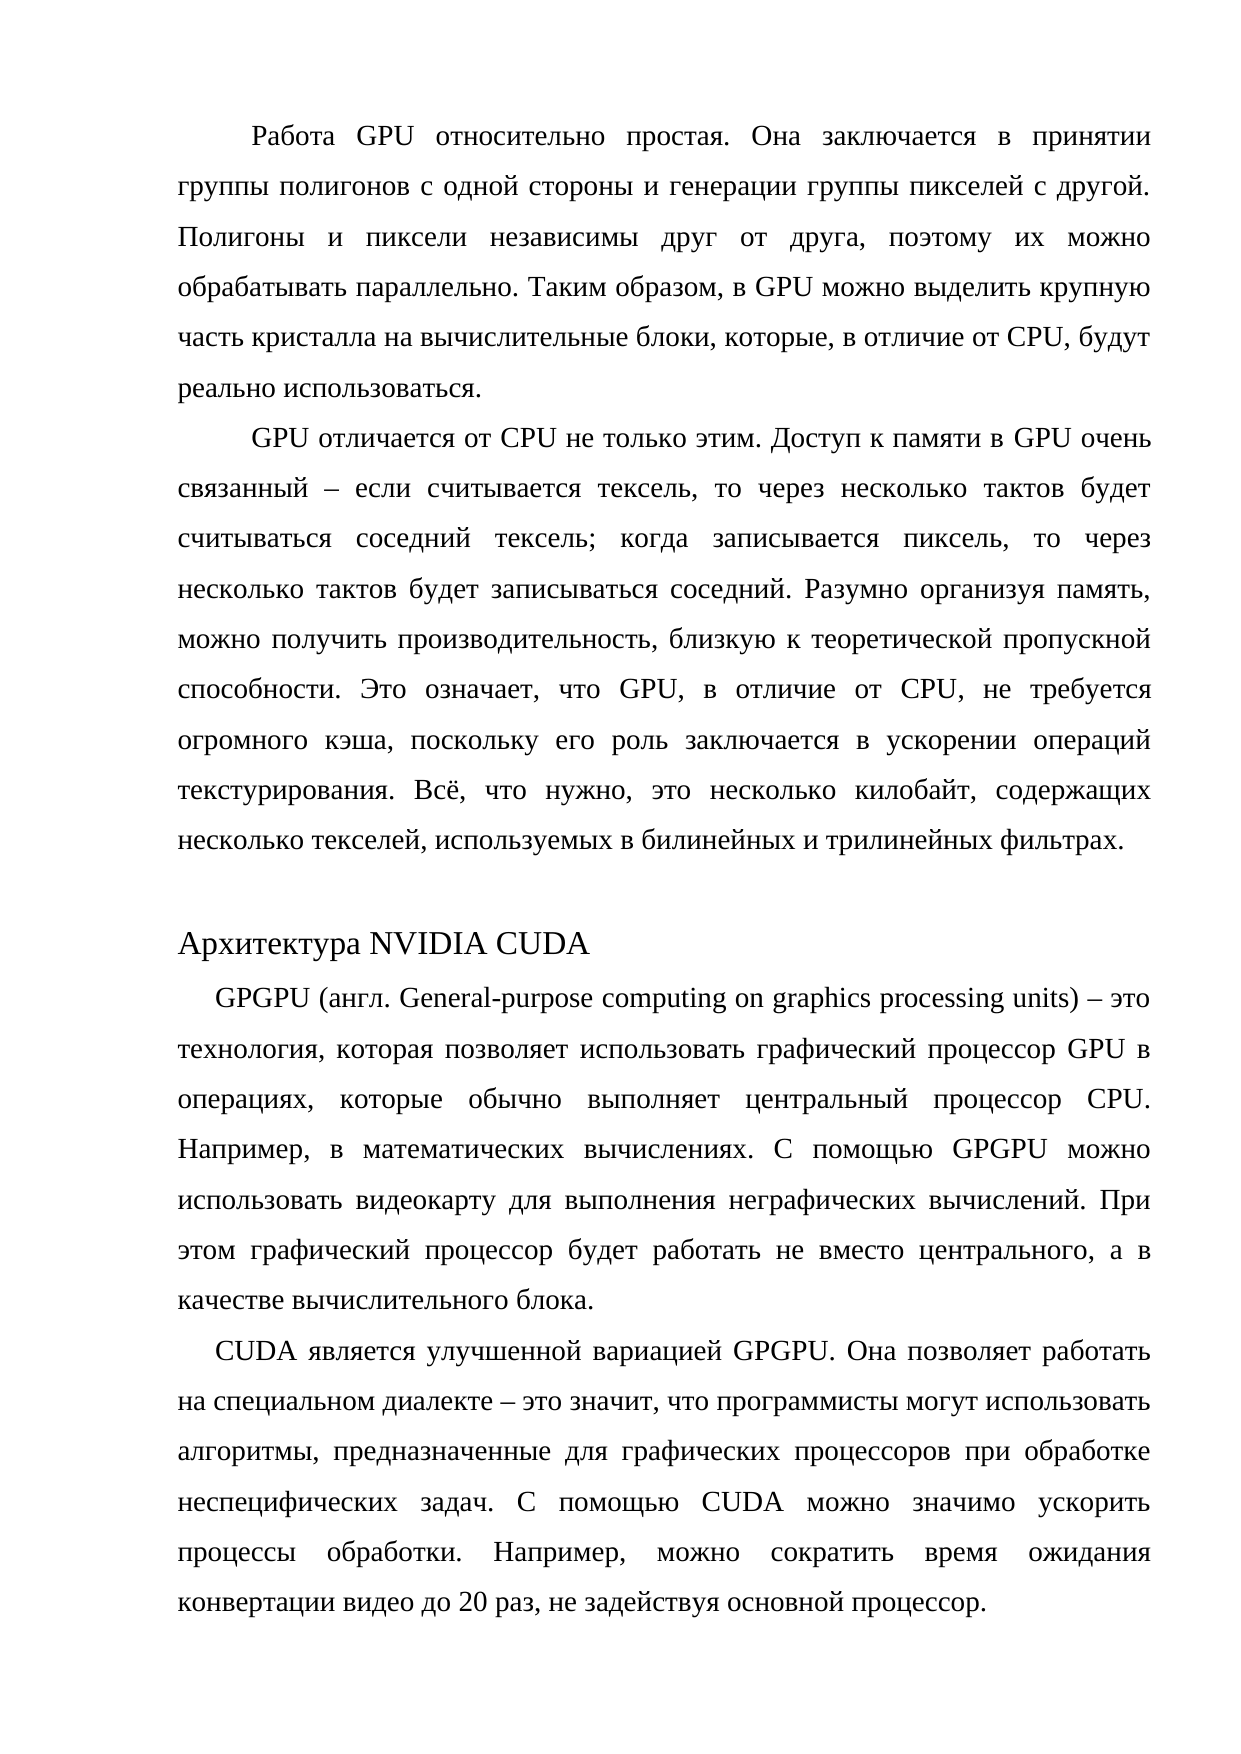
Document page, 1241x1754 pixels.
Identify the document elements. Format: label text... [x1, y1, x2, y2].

text GPU отличается от CPU не только этим. Доступ к памяти в GPU очень связанный – если считывается тексель, то через несколько тактов будет считываться соседний тексель; когда записывается пиксель, то через несколько тактов будет записываться соседний. Разумно организуя память, можно получить производительность, близкую к теоретической пропускной способности. Это означает, что GPU, в отличие от CPU, не требуется огромного кэша, поскольку его роль заключается в ускорении операций текстурирования. Всё, что нужно, это несколько килобайт, содержащих несколько текселей, используемых в билинейных и трилинейных фильтрах. [177, 420, 1152, 856]
text GPGPU (англ. General-purpose computing on graphics processing units) – это технология, которая позволяет использовать графический процессор GPU в операциях, которые обычно выполняет центральный процессор CPU. Например, в математических вычислениях. С помощью GPGPU можно использовать видеокарту для выполнения неграфических вычислений. При этом графический процессор будет работать не вместо центрального, а в качестве вычислительного блока. [177, 981, 1152, 1316]
text Работа GPU относительно простая. Она заключается в принятии группы полигонов с одной стороны и генерации группы пикселей с другой. Полигоны и пиксели независимы друг от друга, поэтому их можно обрабатывать параллельно. Таким образом, в GPU можно выделить крупную часть кристалла на вычислительные блоки, которые, в отличие от CPU, будут реально использоваться. [177, 118, 1152, 403]
text CUDA является улучшенной вариацией GPGPU. Она позволяет работать на специальном диалекте – это значит, что программисты могут использовать алгоритмы, предназначенные для графических процессоров при обработке неспецифических задач. С помощью CUDA можно значимо ускорить процессы обработки. Например, можно сократить время ожидания конвертации видео до 20 раз, не задействуя основной процессор. [177, 1333, 1152, 1618]
text Архитектура NVIDIA CUDA [177, 923, 1152, 961]
